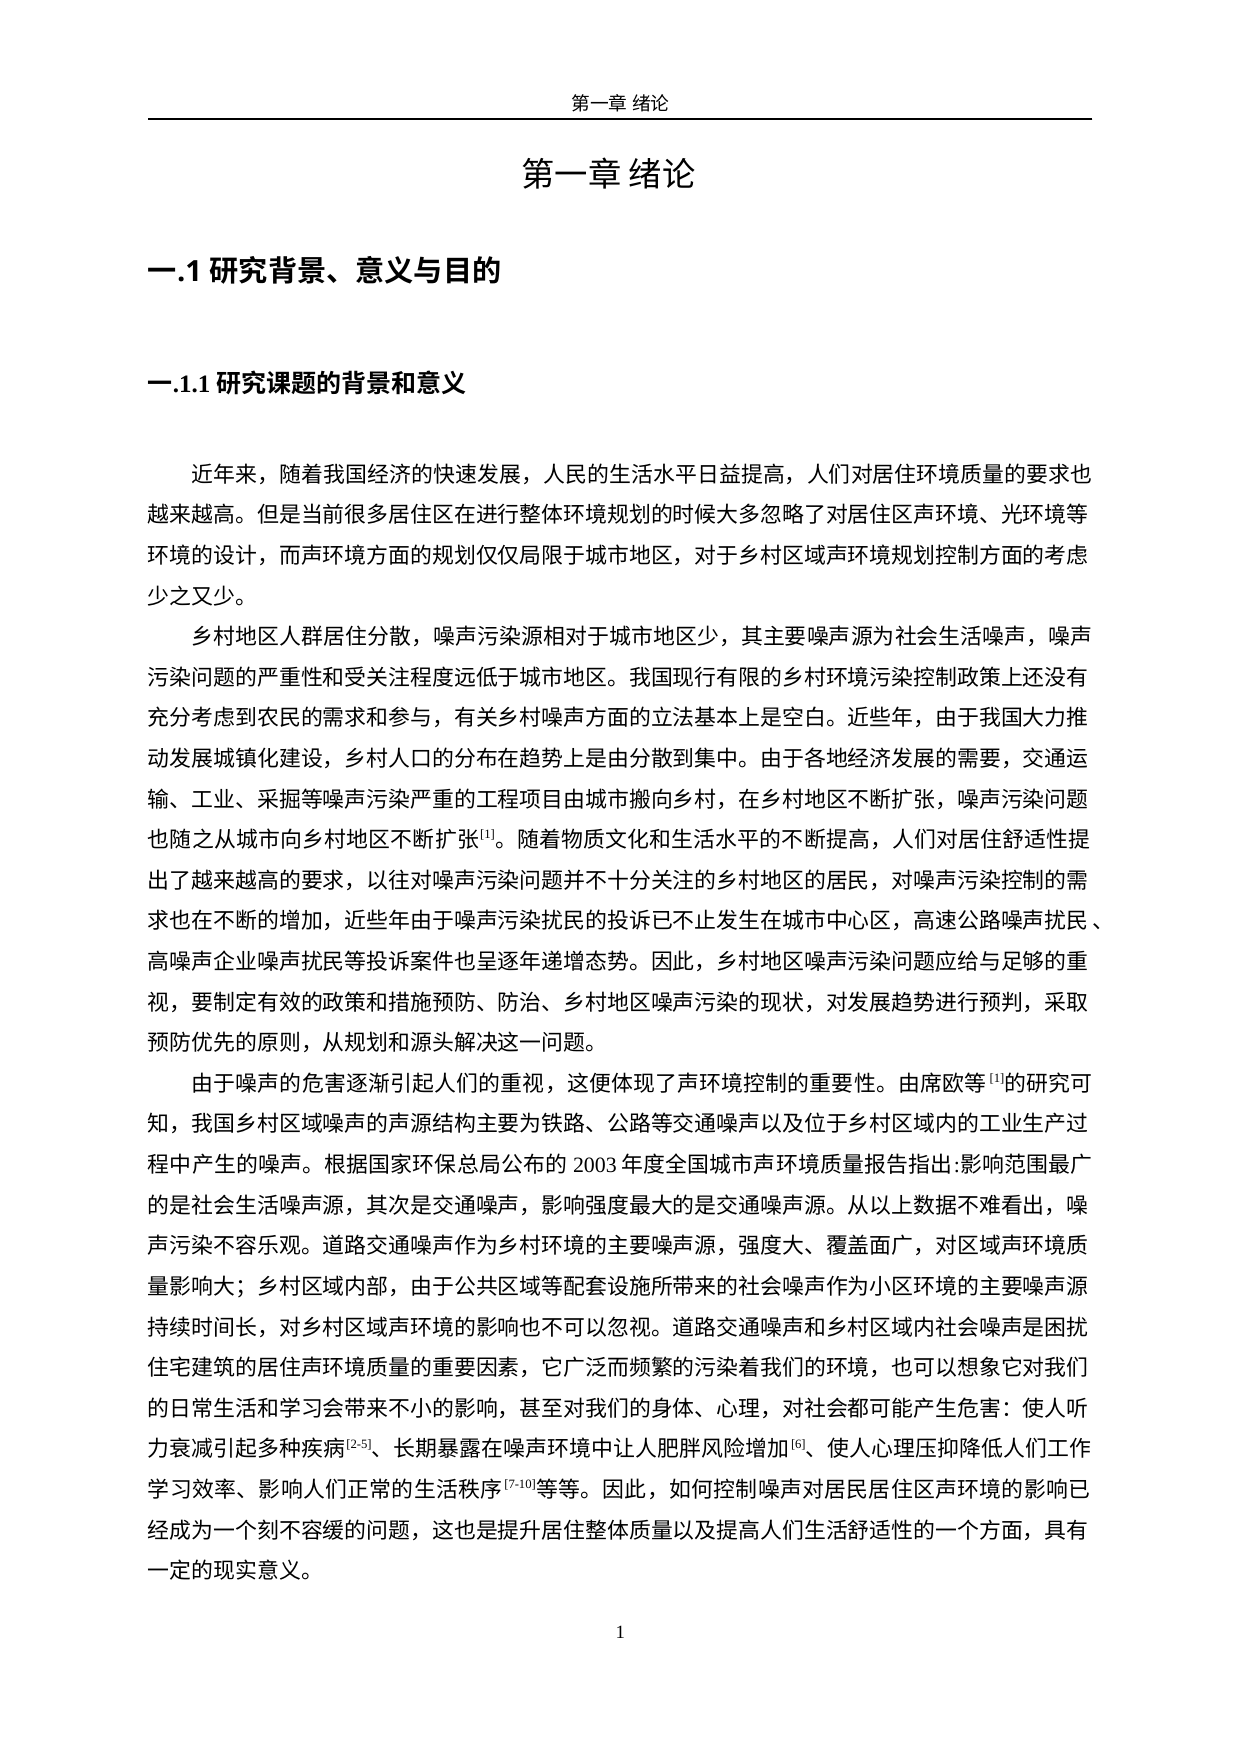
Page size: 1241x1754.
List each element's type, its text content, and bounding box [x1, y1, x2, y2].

text 绪论 [148, 139, 1092, 204]
text 由于噪声的危害逐渐引起人们的重视，这便体现了声环境控制的重要性。由席欧等[1]的研究可知，我国乡村区域噪声的声源结构主要为铁路、公路等交通噪声以及位于乡村区域内的工业生产过程中产生的噪声。根据国家环保总局公布的2003年度全国城市声环境质量报告指出:影响范围最广的是社会生活噪声源，其次是交通噪声，影响强度最大的是交通噪声源。从以上数据不难看出，噪声污染不容乐观。道路交通噪声作为乡村环境的主要噪声源，强度大、覆盖面广，对区域声环境质量影响大；乡村区域内部，由于公共区域等配套设施所带来的社会噪声作为小区环境的主要噪声源持续时间长，对乡村区域声环境的影响也不可以忽视。道路交通噪声和乡村区域内社会噪声是困扰住宅建筑的居住声环境质量的重要因素，它广泛而频繁的污染着我们的环境，也可以想象它对我们的日常生活和学习会带来不小的影响，甚至对我们的身体、心理，对社会都可能产生危害：使人听力衰减引起多种疾病[2-5]、长期暴露在噪声环境中让人肥胖风险增加[6]、使人心理压抑降低人们工作学习效率、影响人们正常的生活秩序[7-10]等等。因此，如何控制噪声对居民居住区声环境的影响已经成为一个刻不容缓的问题，这也是提升居住整体质量以及提高人们生活舒适性的一个方面，具有一定的现实意义。 [148, 1065, 1092, 1585]
text 乡村地区人群居住分散，噪声污染源相对于城市地区少，其主要噪声源为社会生活噪声，噪声污染问题的严重性和受关注程度远低于城市地区。我国现行有限的乡村环境污染控制政策上还没有充分考虑到农民的需求和参与，有关乡村噪声方面的立法基本上是空白。近些年，由于我国大力推动发展城镇化建设，乡村人口的分布在趋势上是由分散到集中。由于各地经济发展的需要，交通运输、工业、采掘等噪声污染严重的工程项目由城市搬向乡村，在乡村地区不断扩张，噪声污染问题也随之从城市向乡村地区不断扩张[1]。随着物质文化和生活水平的不断提高，人们对居住舒适性提出了越来越高的要求，以往对噪声污染问题并不十分关注的乡村地区的居民，对噪声污染控制的需求也在不断的增加，近些年由于噪声污染扰民的投诉已不止发生在城市中心区，高速公路噪声扰民、高噪声企业噪声扰民等投诉案件也呈逐年递增态势。因此，乡村地区噪声污染问题应给与足够的重视，要制定有效的政策和措施预防、防治、乡村地区噪声污染的现状，对发展趋势进行预判，采取预防优先的原则，从规划和源头解决这一问题。 [148, 619, 1092, 1057]
text 研究课题的背景和意义 [148, 349, 1092, 414]
text 近年来，随着我国经济的快速发展，人民的生活水平日益提高，人们对居住环境质量的要求也越来越高。但是当前很多居住区在进行整体环境规划的时候大多忽略了对居住区声环境、光环境等环境的设计，而声环境方面的规划仅仅局限于城市地区，对于乡村区域声环境规划控制方面的考虑少之又少。 [148, 456, 1092, 611]
text 研究背景、意义与目的 [148, 237, 1092, 302]
